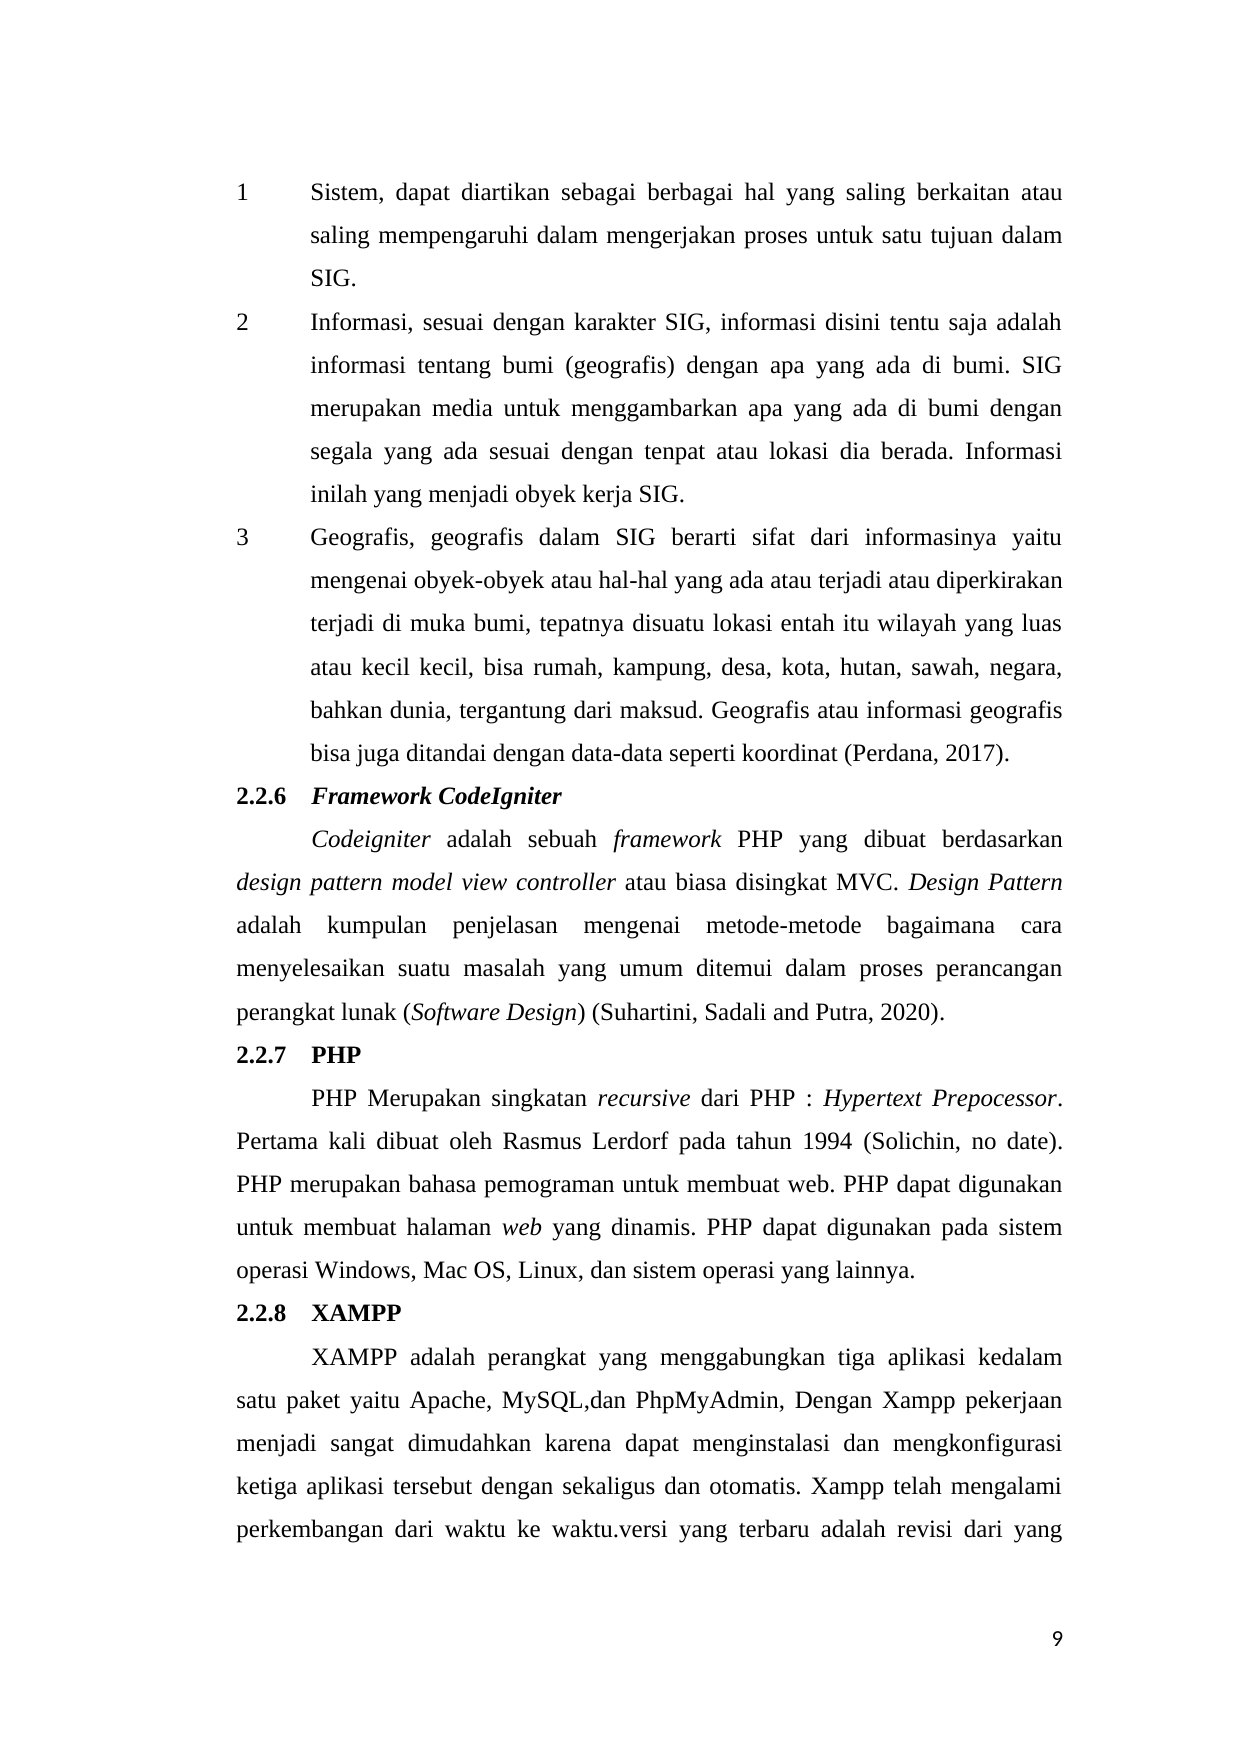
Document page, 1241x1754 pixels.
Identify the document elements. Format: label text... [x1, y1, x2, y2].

list Framework CodeIgniter [236, 781, 1063, 810]
text Codeigniter adalah sebuah framework PHP yang dibuat berdasarkan design pattern model view controller atau biasa disingkat MVC. Design Pattern adalah kumpulan penjelasan mengenai metode-metode bagaimana cara menyelesaikan suatu masalah yang umum ditemui dalam proses perancangan perangkat lunak (Software Design) (Suhartini, Sadali and Putra, 2020). [236, 824, 1063, 1025]
list XAMPP [236, 1298, 1063, 1327]
list Sistem, dapat diartikan sebagai berbagai hal yang saling berkaitan atau saling mempengaruhi dalam mengerjakan proses untuk satu tujuan dalam SIG. [236, 177, 1063, 292]
list Informasi, sesuai dengan karakter SIG, informasi disini tentu saja adalah informasi tentang bumi (geografis) dengan apa yang ada di bumi. SIG merupakan media untuk menggambarkan apa yang ada di bumi dengan segala yang ada sesuai dengan tenpat atau lokasi dia berada. Informasi inilah yang menjadi obyek kerja SIG. [236, 307, 1063, 508]
text PHP Merupakan singkatan recursive dari PHP : Hypertext Prepocessor. Pertama kali dibuat oleh Rasmus Lerdorf pada tahun 1994 (Solichin, no date). PHP merupakan bahasa pemograman untuk membuat web. PHP dapat digunakan untuk membuat halaman web yang dinamis. PHP dapat digunakan pada sistem operasi Windows, Mac OS, Linux, dan sistem operasi yang lainnya. [236, 1083, 1063, 1284]
list PHP [236, 1040, 1063, 1068]
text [236, 1342, 1063, 1543]
list Geografis, geografis dalam SIG berarti sifat dari informasinya yaitu mengenai obyek-obyek atau hal-hal yang ada atau terjadi atau diperkirakan terjadi di muka bumi, tepatnya disuatu lokasi entah itu wilayah yang luas atau kecil kecil, bisa rumah, kampung, desa, kota, hutan, sawah, negara, bahkan dunia, tergantung dari maksud. Geografis atau informasi geografis bisa juga ditandai dengan data-data seperti koordinat (Perdana, 2017). [236, 522, 1063, 767]
